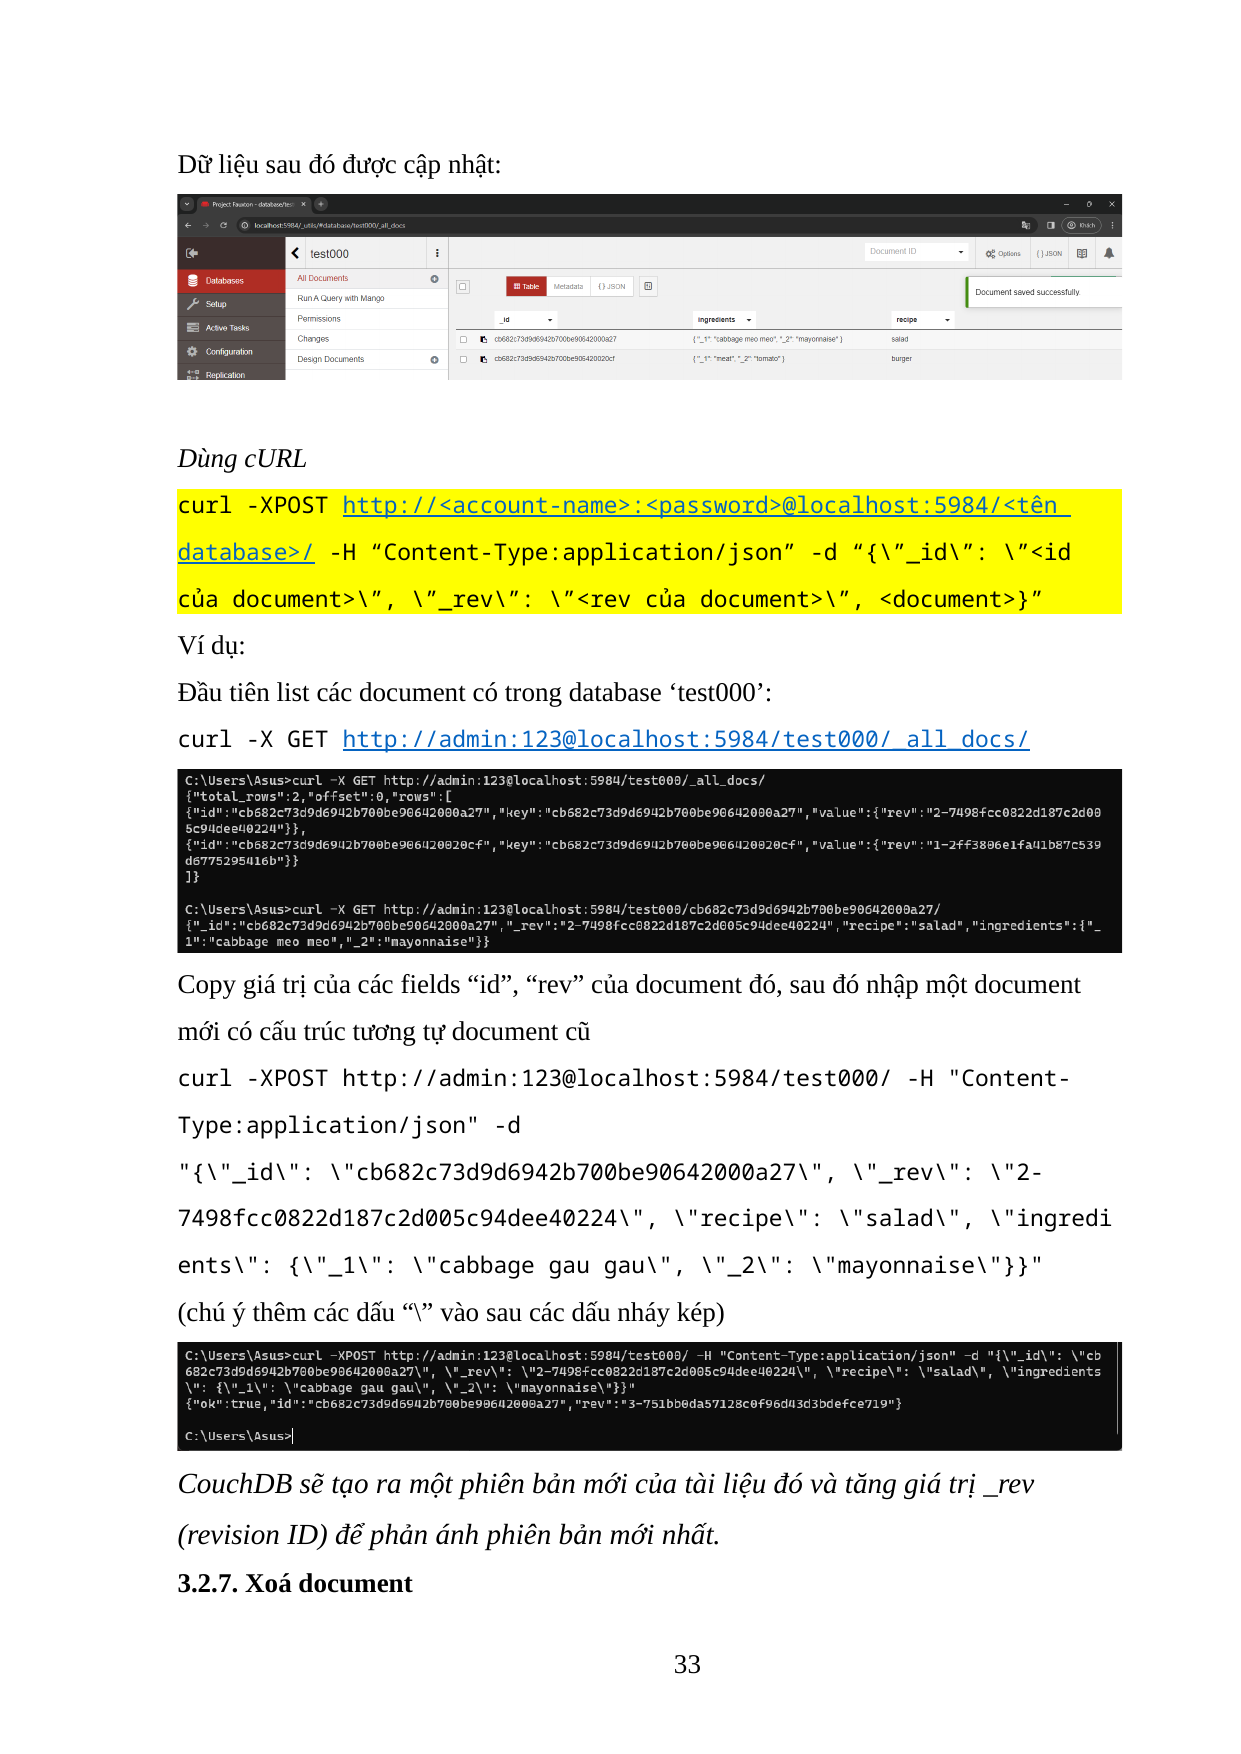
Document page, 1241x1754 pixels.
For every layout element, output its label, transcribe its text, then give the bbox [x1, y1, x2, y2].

text Ví dụ: [177, 629, 1122, 661]
text curl -XPOST http://<account-name>:<password>@localhost:5984/<tên database>/ -H “Content-Type:application/json” -d “{\”_id\”: \”<id của document>\”, \”_rev\”: \”<rev của document>\”, <document>}” [177, 489, 1122, 614]
text Đầu tiên list các document có trong database ‘test000’: [177, 676, 1122, 707]
text Dùng cURL [177, 442, 1122, 473]
picture [177, 769, 1123, 953]
text curl -X GET http://admin:123@localhost:5984/test000/_all_docs/ [177, 723, 1122, 754]
text Dữ liệu sau đó được cập nhật: [177, 148, 1122, 179]
text (chú ý thêm các dấu “\” vào sau các dấu nháy kép) [177, 1296, 1122, 1327]
text Copy giá trị của các fields “id”, “rev” của document đó, sau đó nhập một document mới có cấu trúc tương tự document cũ [177, 968, 1122, 1046]
text CouchDB sẽ tạo ra một phiên bản mới của tài liệu đó và tăng giá trị _rev (revision ID) để phản ánh phiên bản mới nhất. [177, 1467, 1122, 1550]
picture [177, 194, 1123, 380]
subtitle 3.2.7. Xoá document [177, 1567, 1122, 1598]
text curl -XPOST http://admin:123@localhost:5984/test000/ -H "Content-Type:application/json" -d "{\"_id\": \"cb682c73d9d6942b700be90642000a27\", \"_rev\": \"2-7498fcc0822d187c2d005c94dee40224\", \"recipe\": \"salad\", \"ingredients\": {\"_1\": \"cabbage gau gau\", \"_2\": \"mayonnaise\"}}" [177, 1062, 1122, 1281]
picture [177, 1342, 1123, 1451]
